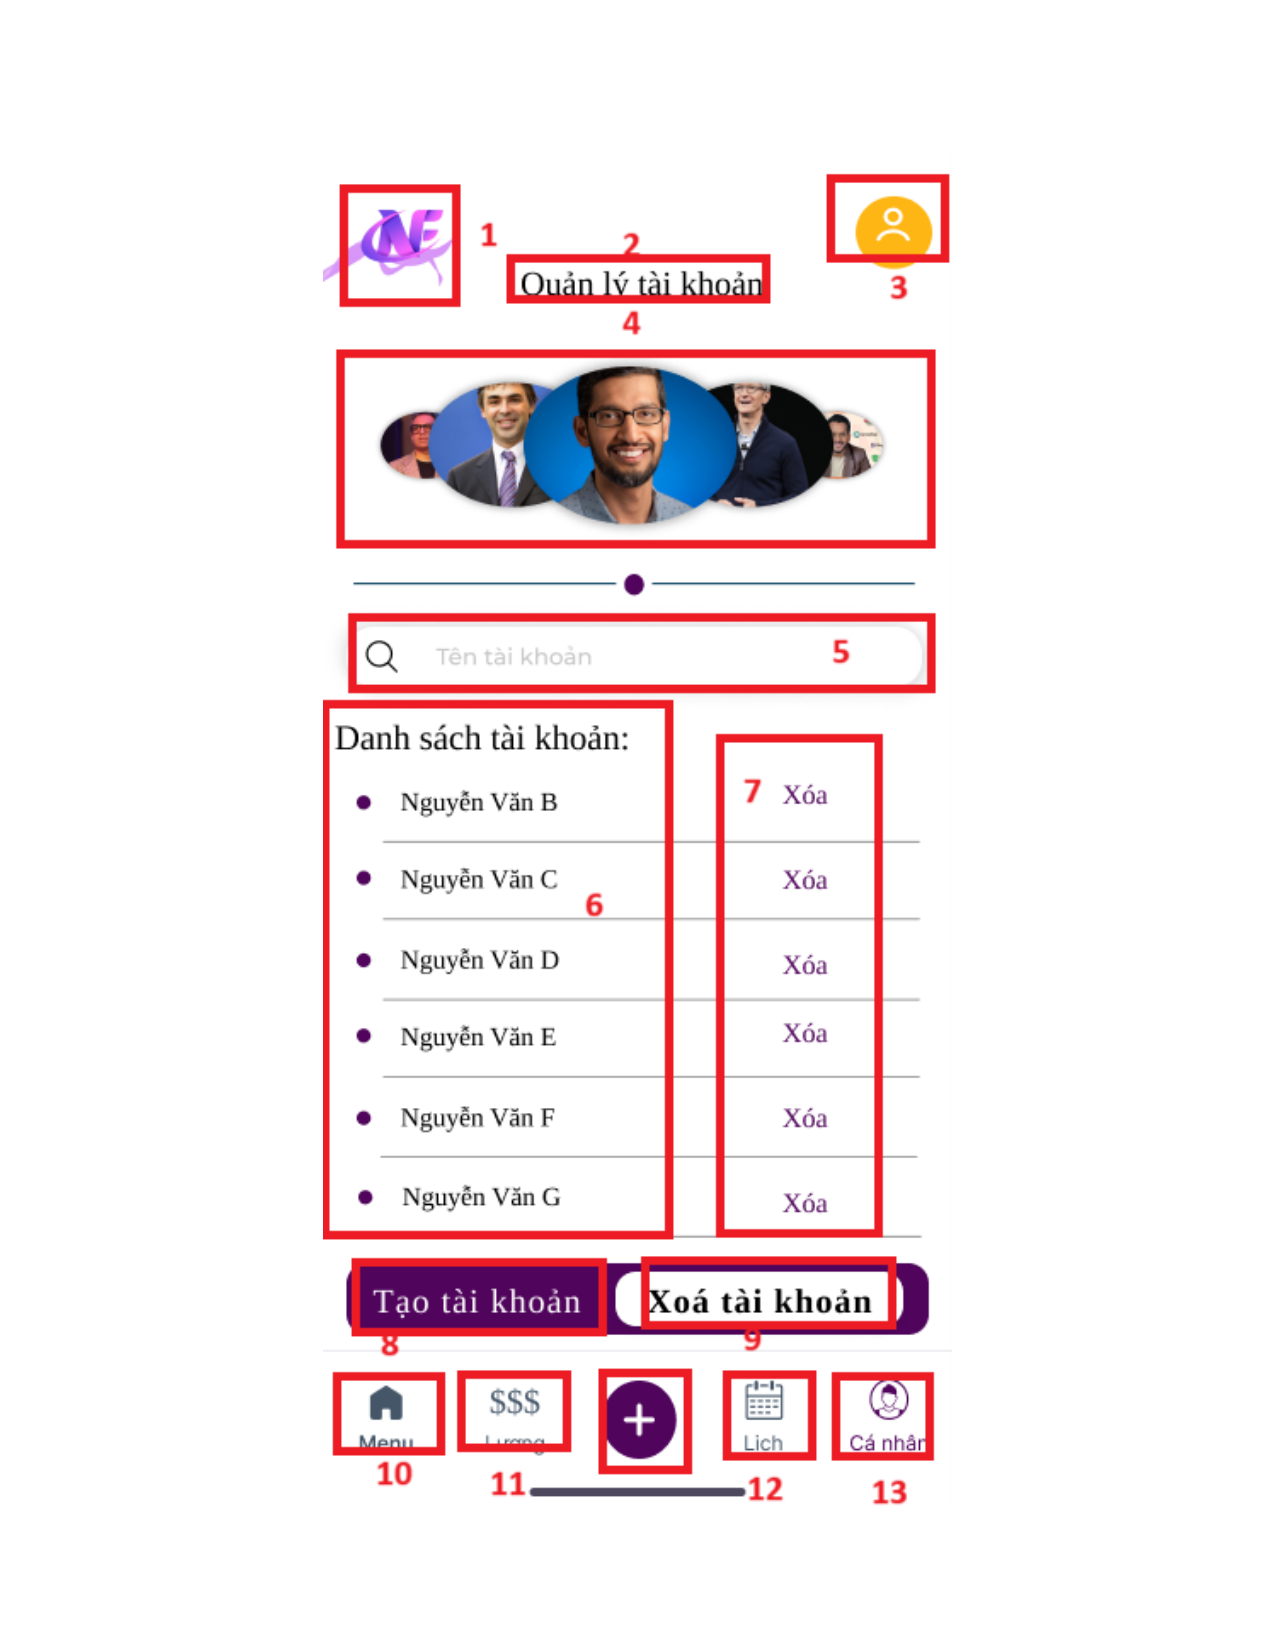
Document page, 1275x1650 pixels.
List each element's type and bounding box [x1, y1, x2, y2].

picture [323, 150, 953, 1512]
